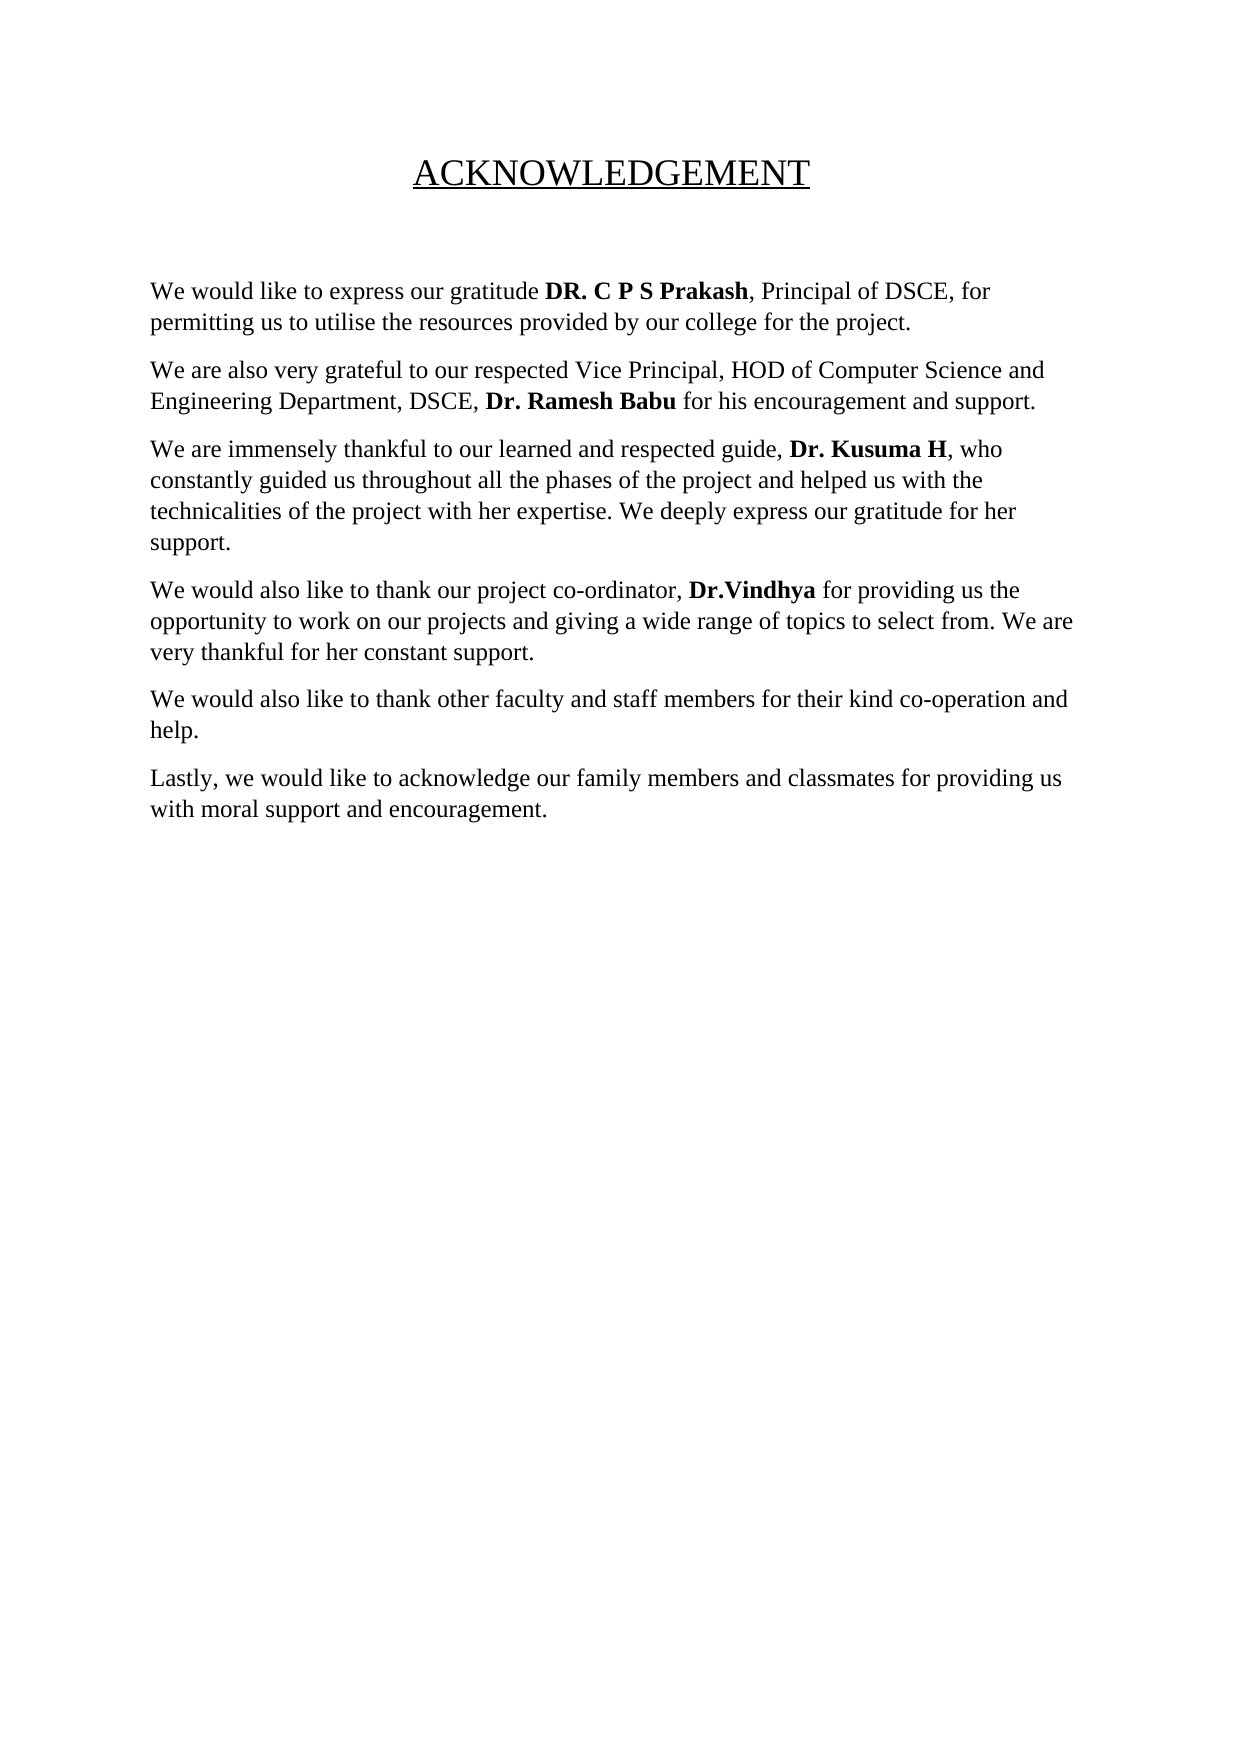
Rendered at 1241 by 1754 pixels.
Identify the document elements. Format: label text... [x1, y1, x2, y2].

text We would also like to thank our project co-ordinator, Dr.Vindhya for providing us the opportunity to work on our projects and giving a wide range of topics to select from. We are very thankful for her constant support. [150, 575, 1090, 666]
text Lastly, we would like to acknowledge our family members and classmates for providing us with moral support and encouragement. [150, 763, 1090, 823]
text We would like to express our gratitude DR. C P S Prakash, Principal of DSCE, for permitting us to utilise the resources provided by our college for the project. [150, 276, 1090, 336]
text We are immensely thankful to our learned and respected guide, Dr. Kusuma H, who constantly guided us throughout all the phases of the project and helped us with the technicalities of the project with her expertise. We deeply express our gratitude for her support. [150, 434, 1090, 556]
text We would also like to thank other faculty and staff members for their kind co-operation and help. [150, 684, 1090, 744]
text We are also very grateful to our respected Vice Principal, HOD of Computer Science and Engineering Department, DSCE, Dr. Ramesh Babu for his encouragement and support. [150, 355, 1090, 415]
text ACKNOWLEDGEMENT [150, 150, 1090, 193]
